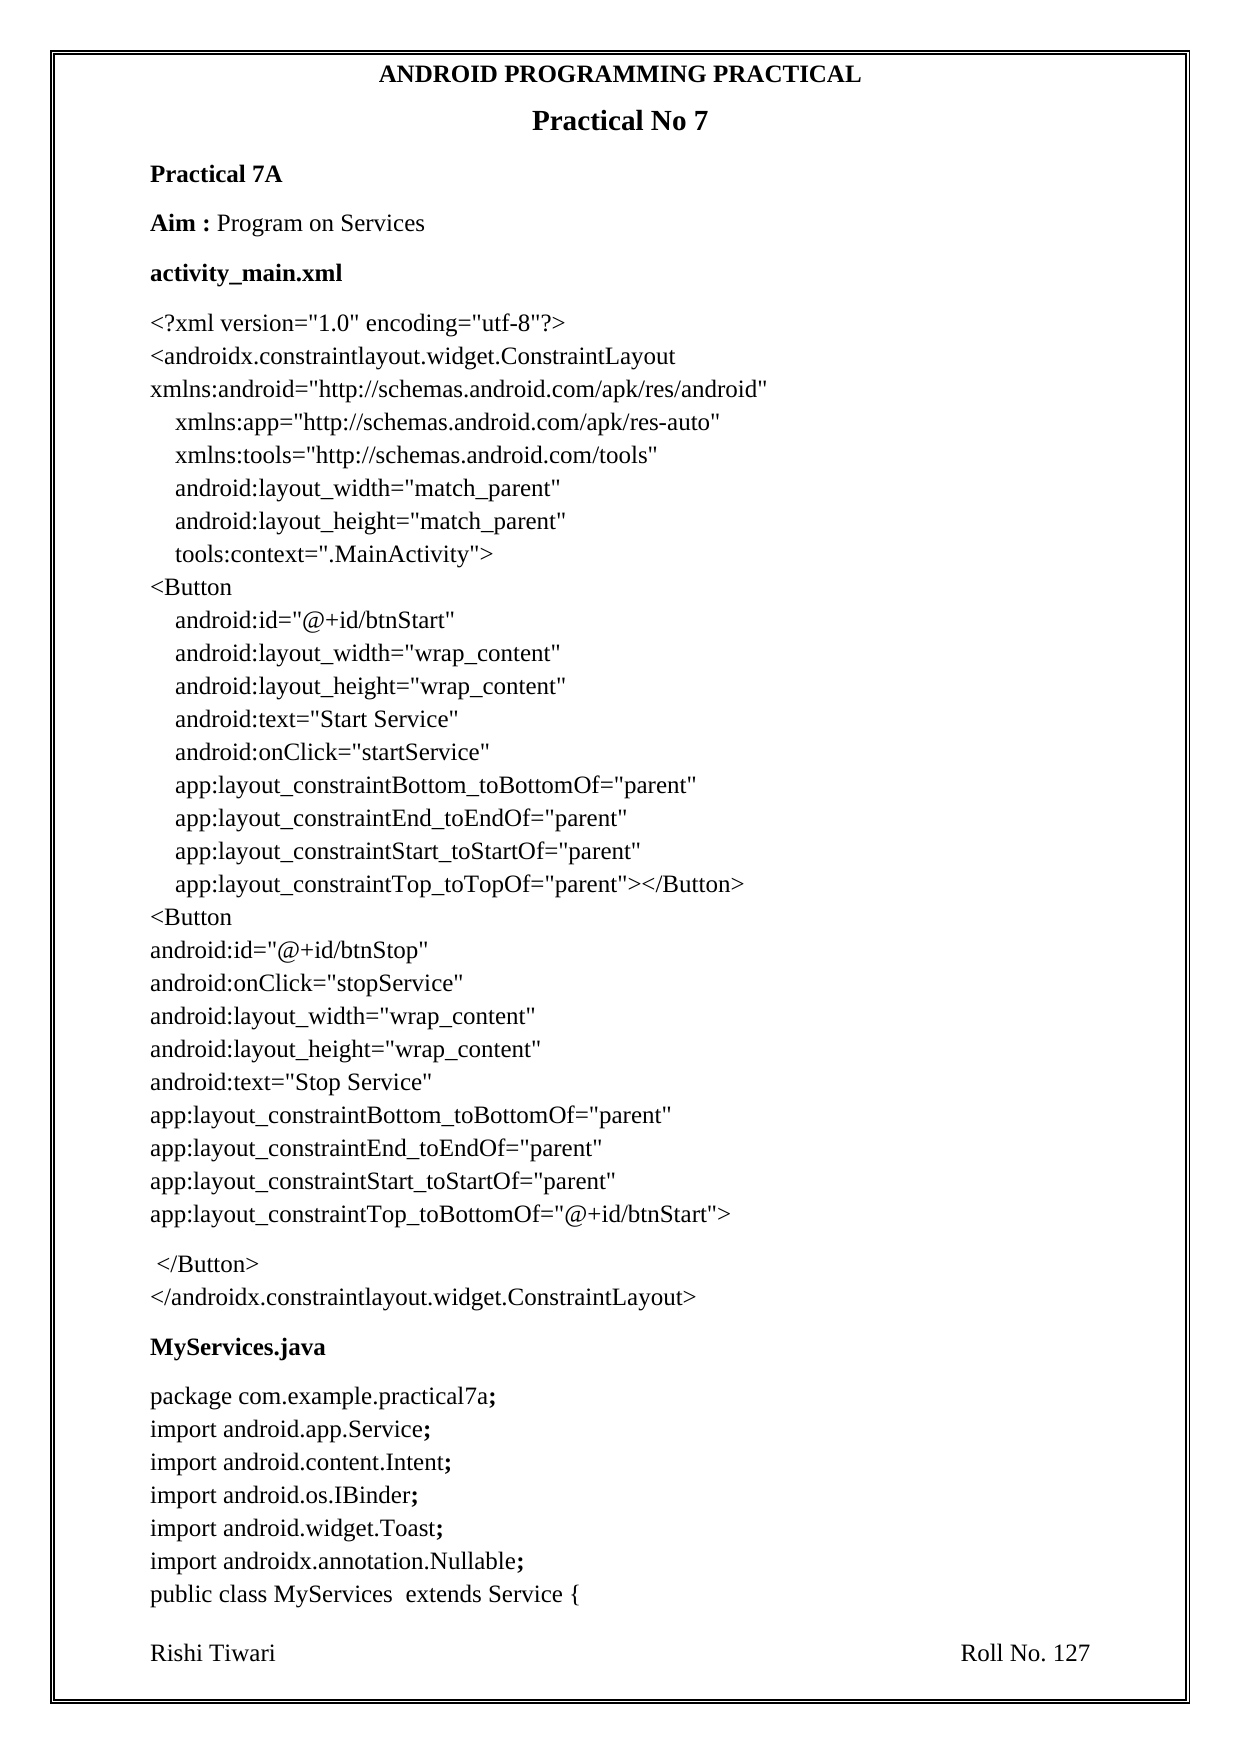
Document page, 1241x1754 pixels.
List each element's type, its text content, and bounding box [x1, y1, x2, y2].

text <?xml version="1.0" encoding="utf-8"?> <androidx.constraintlayout.widget.ConstraintLayout xmlns:android="http://schemas.android.com/apk/res/android" xmlns:app="http://schemas.android.com/apk/res-auto" xmlns:tools="http://schemas.android.com/tools" android:layout_width="match_parent" android:layout_height="match_parent" tools:context=".MainActivity"> <Button android:id="@+id/btnStart" android:layout_width="wrap_content" android:layout_height="wrap_content" android:text="Start Service" android:onClick="startService" app:layout_constraintBottom_toBottomOf="parent" app:layout_constraintEnd_toEndOf="parent" app:layout_constraintStart_toStartOf="parent" app:layout_constraintTop_toTopOf="parent"></Button> <Button android:id="@+id/btnStop" android:onClick="stopService" android:layout_width="wrap_content" android:layout_height="wrap_content" android:text="Stop Service" app:layout_constraintBottom_toBottomOf="parent" app:layout_constraintEnd_toEndOf="parent" app:layout_constraintStart_toStartOf="parent" app:layout_constraintTop_toBottomOf="@+id/btnStart"> [150, 308, 1090, 1228]
text </Button> </androidx.constraintlayout.widget.ConstraintLayout> [150, 1249, 1090, 1311]
text Aim : Program on Services [150, 208, 1090, 237]
text activity_main.xml [150, 258, 1090, 287]
text MyServices.java [150, 1332, 1090, 1360]
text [150, 1381, 1090, 1608]
text Practical No 7 [150, 103, 1090, 137]
text Practical 7A [150, 159, 1090, 187]
